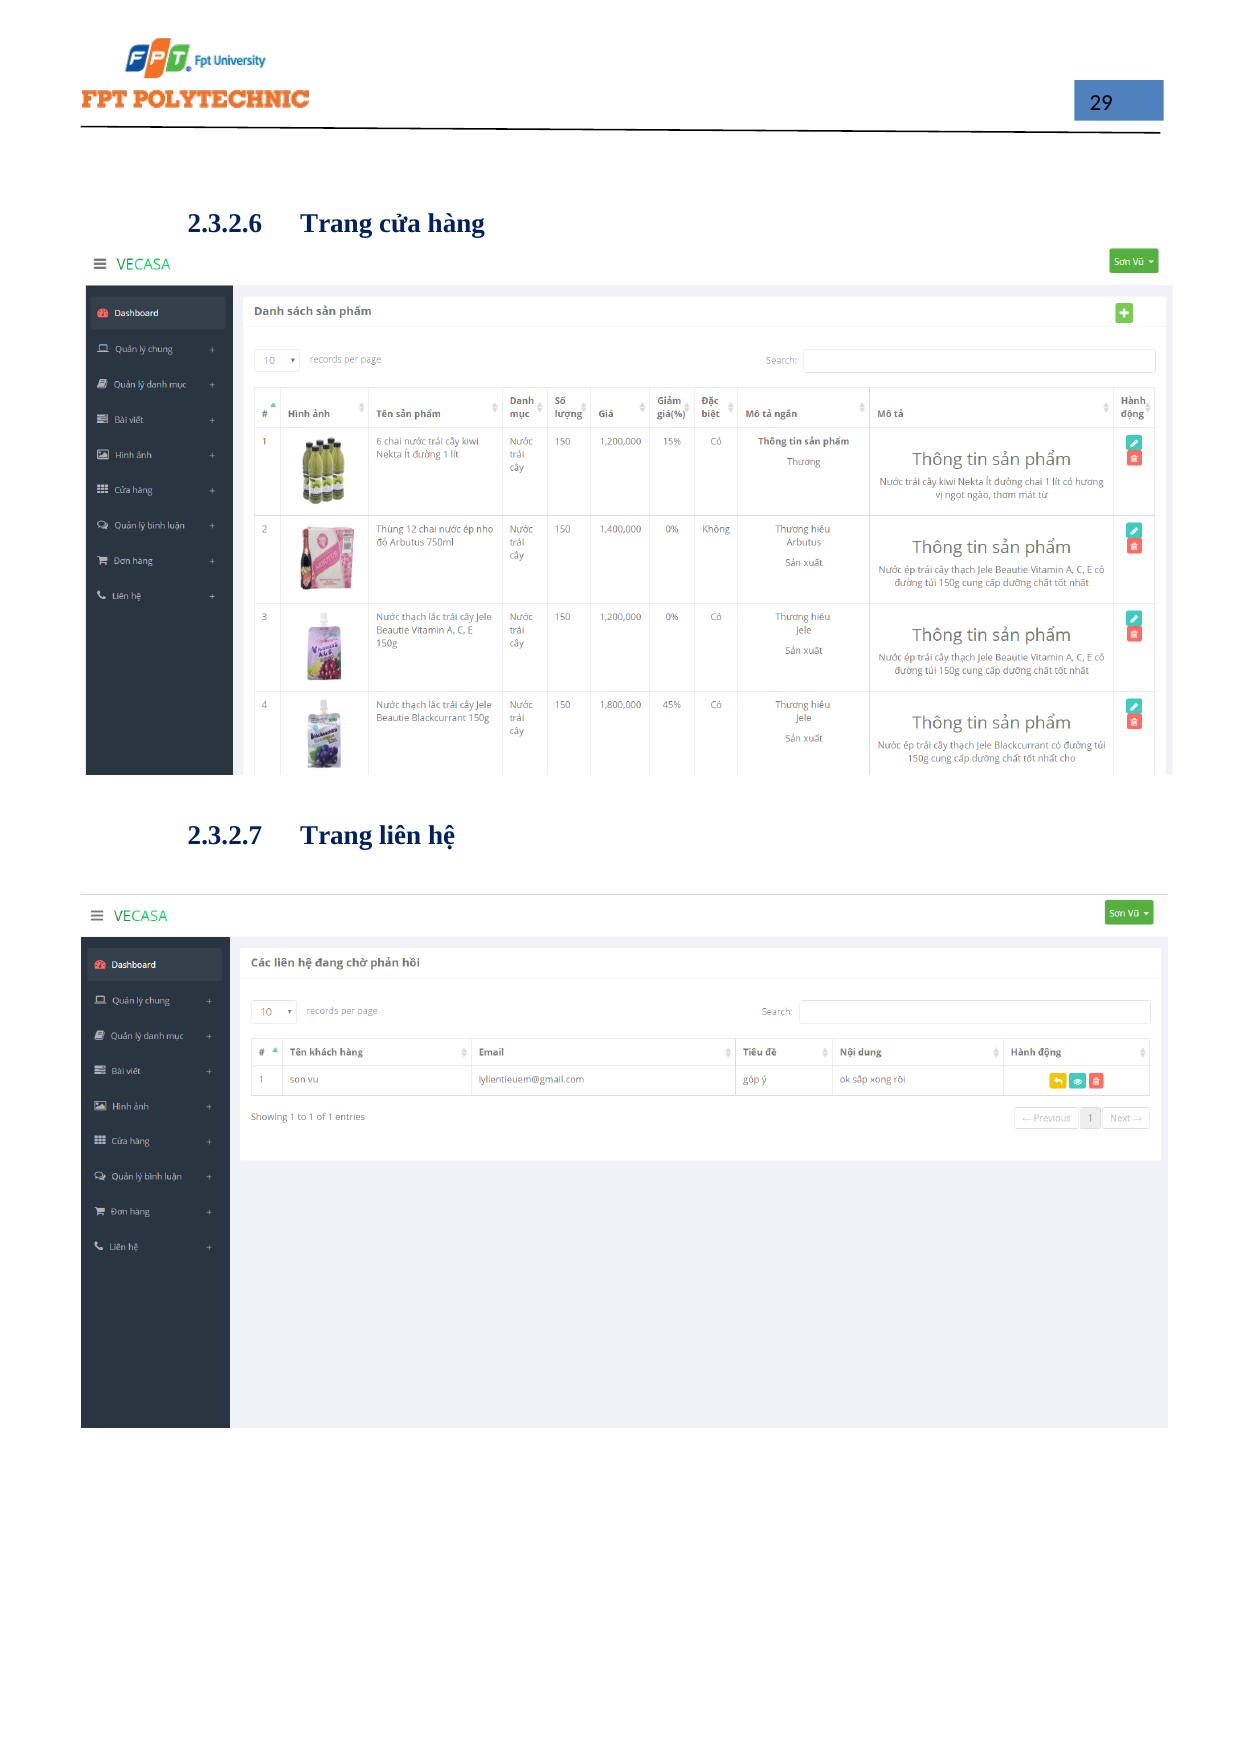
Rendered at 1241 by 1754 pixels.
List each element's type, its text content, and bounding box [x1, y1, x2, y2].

picture [80, 893, 1167, 1428]
list Trang liên hệ [187, 819, 1165, 851]
picture [75, 32, 324, 116]
list Trang cửa hàng [187, 207, 1165, 238]
picture [85, 243, 1172, 775]
